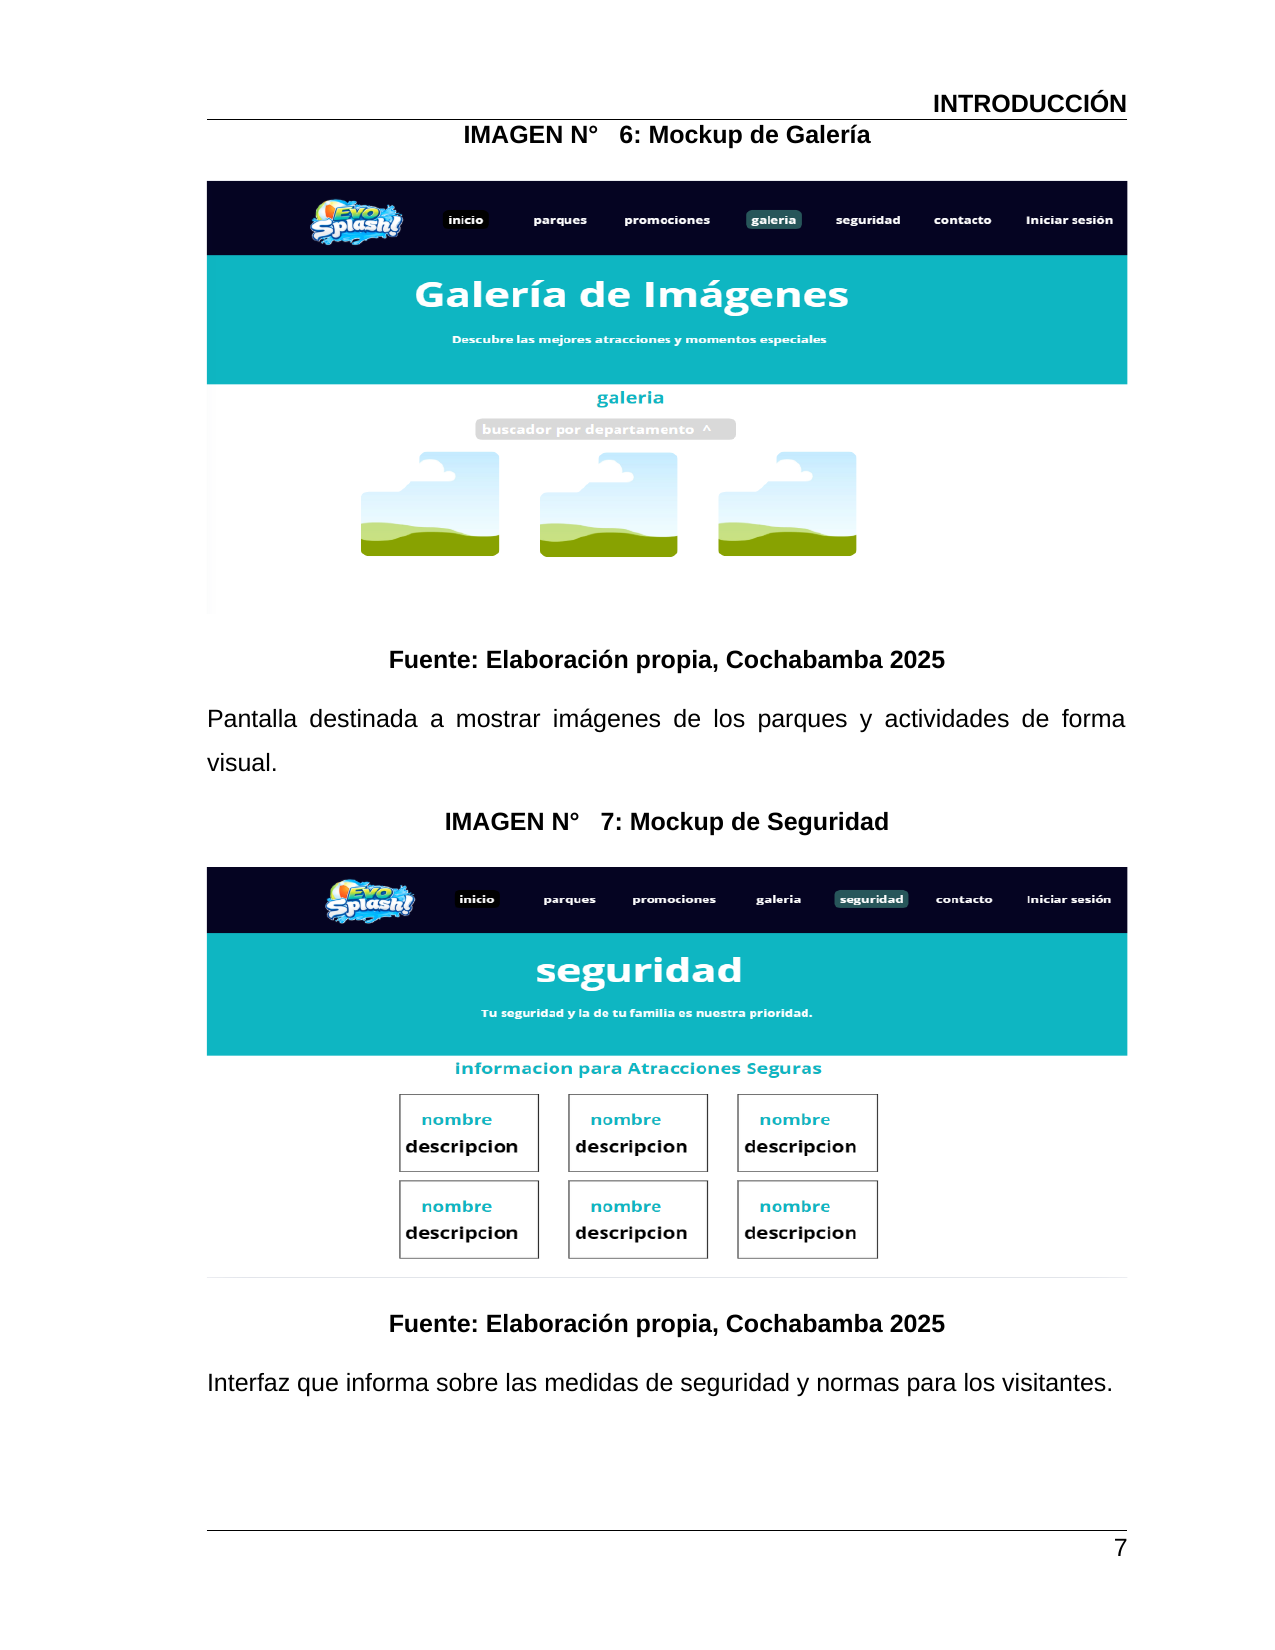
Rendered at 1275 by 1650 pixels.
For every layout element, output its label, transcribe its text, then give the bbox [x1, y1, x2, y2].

text IMAGEN N° 6: Mockup de Galería [207, 120, 1127, 149]
picture [206, 180, 1128, 614]
text Fuente: Elaboración propia, Cochabamba 2025 [207, 644, 1127, 673]
text IMAGEN N° 7: Mockup de Seguridad [207, 807, 1127, 836]
picture [206, 867, 1128, 1278]
text Pantalla destinada a mostrar imágenes de los parques y actividades de forma visual. [207, 704, 1127, 776]
text Interfaz que informa sobre las medidas de seguridad y normas para los visitantes. [207, 1368, 1127, 1397]
text Fuente: Elaboración propia, Cochabamba 2025 [207, 1308, 1127, 1337]
